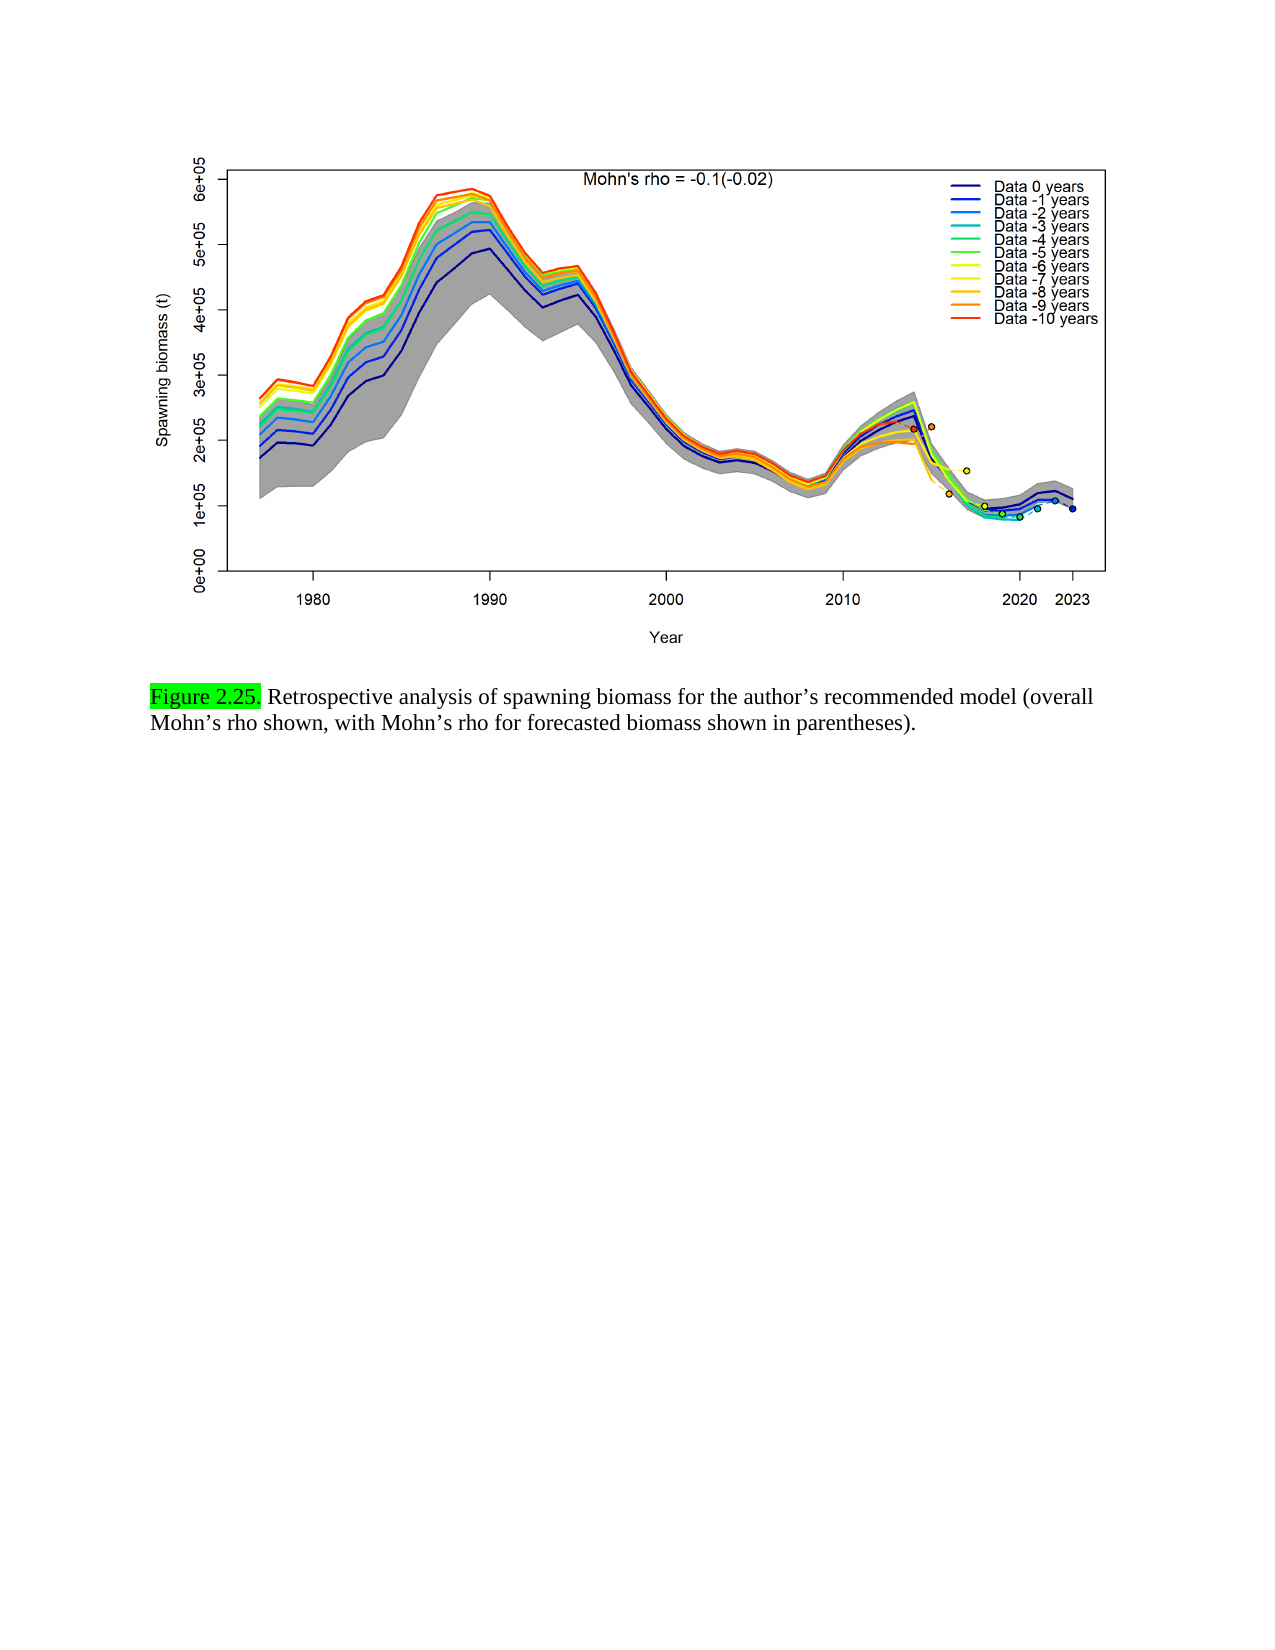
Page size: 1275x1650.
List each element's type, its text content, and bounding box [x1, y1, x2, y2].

subtitle Figure 2.25. Retrospective analysis of spawning biomass for the author’s recommended model (overall Mohn’s rho shown, with Mohn’s rho for forecasted biomass shown in parentheses). [150, 683, 1125, 736]
picture [150, 150, 1125, 667]
